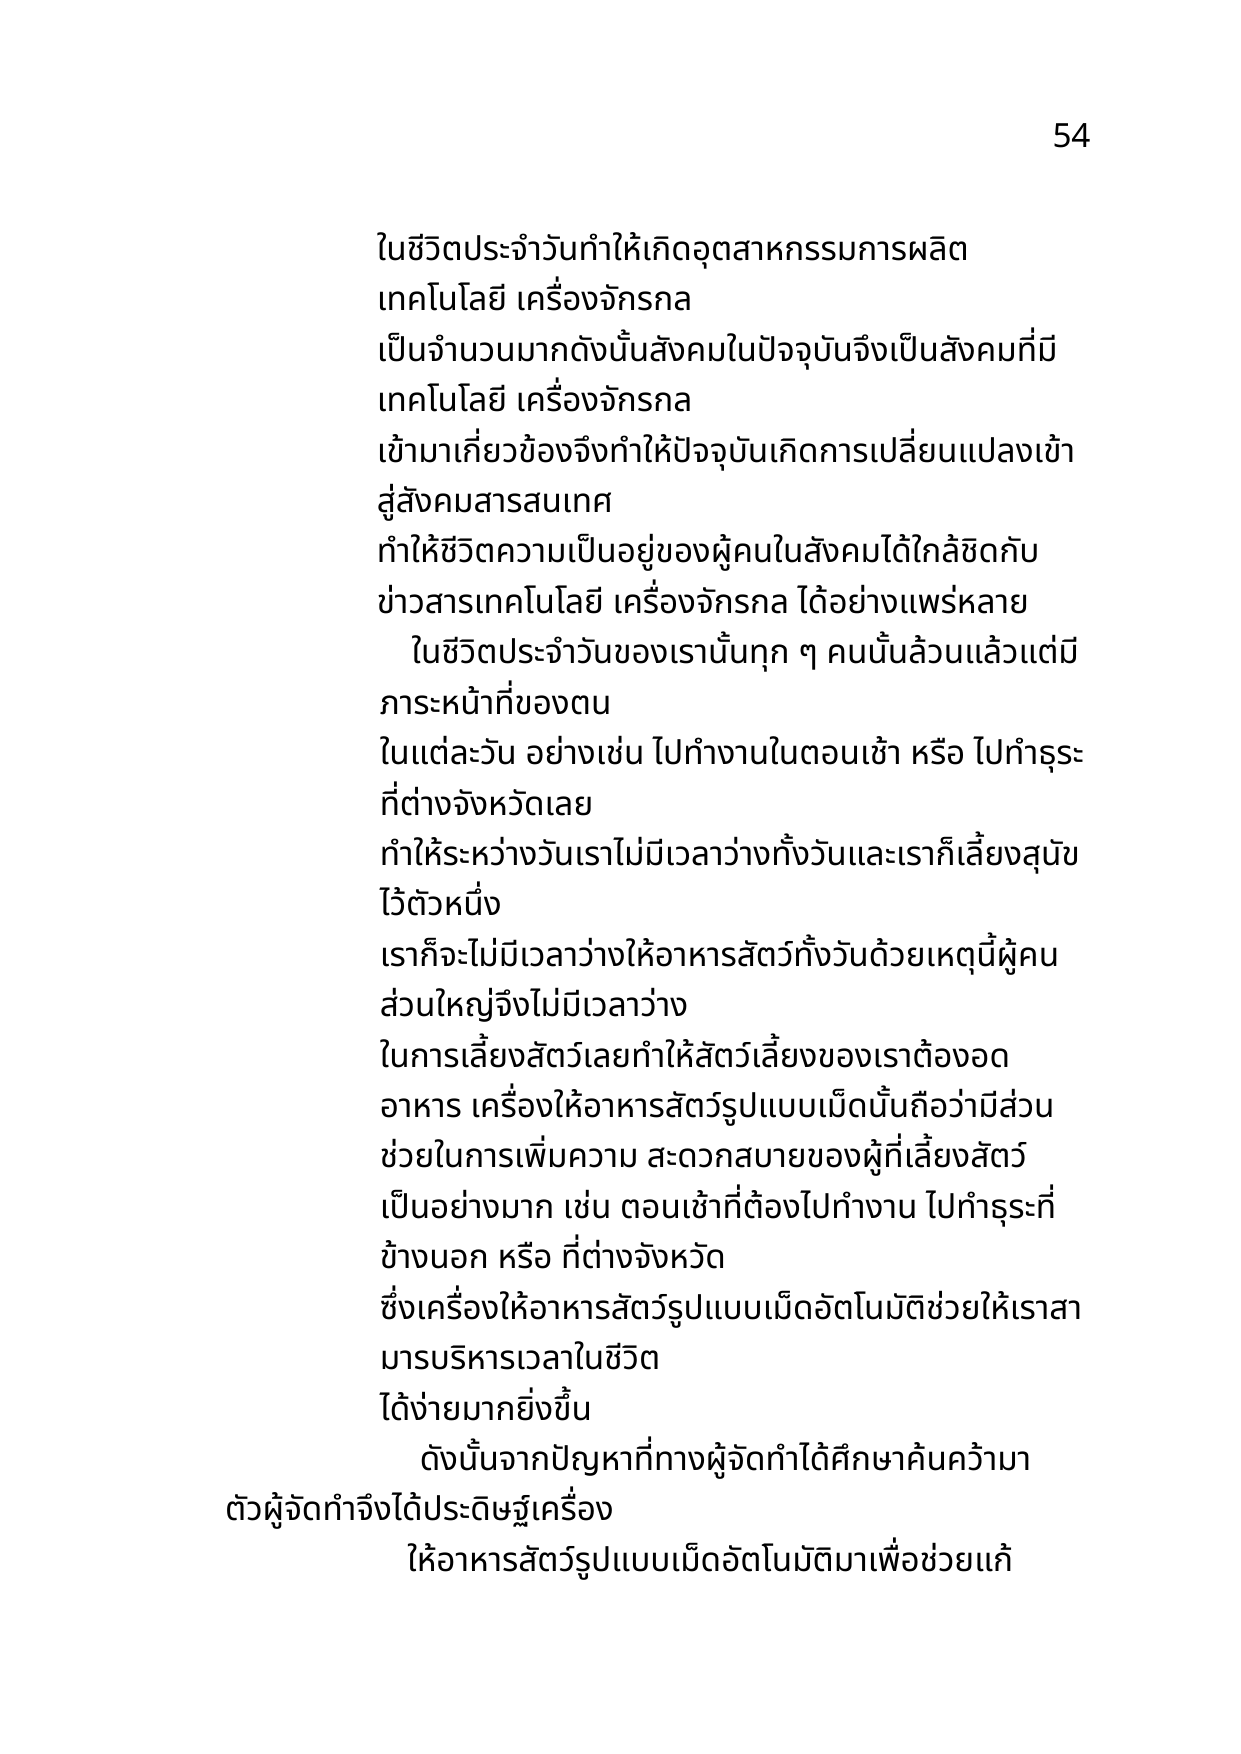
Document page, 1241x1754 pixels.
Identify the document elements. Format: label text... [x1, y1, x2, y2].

text ในชีวิตประจำวันของเรานั้นทุก ๆ คนนั้นล้วนแล้วแต่มีภาระหน้าที่ของตน ในแต่ละวัน อย่างเช่น ไปทำงานในตอนเช้า หรือ ไปทำธุระที่ต่างจังหวัดเลย ทำให้ระหว่างวันเราไม่มีเวลาว่างทั้งวันและเราก็เลี้ยงสุนัขไว้ตัวหนึ่ง เราก็จะไม่มีเวลาว่างให้อาหารสัตว์ทั้งวันด้วยเหตุนี้ผู้คนส่วนใหญ่จึงไม่มีเวลาว่าง ในการเลี้ยงสัตว์เลยทำให้สัตว์เลี้ยงของเราต้องอดอาหาร เครื่องให้อาหารสัตว์รูปแบบเม็ดนั้นถือว่ามีส่วนช่วยในการเพิ่มความ สะดวกสบายของผู้ที่เลี้ยงสัตว์ เป็นอย่างมาก เช่น ตอนเช้าที่ต้องไปทำงาน ไปทำธุระที่ข้างนอก หรือ ที่ต่างจังหวัด ซึ่งเครื่องให้อาหารสัตว์รูปแบบเม็ดอัตโนมัติช่วยให้เราสามารบริหารเวลาในชีวิต ได้ง่ายมากยิ่งขึ้น [377, 628, 1090, 1435]
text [377, 225, 1090, 628]
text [225, 1435, 1090, 1586]
